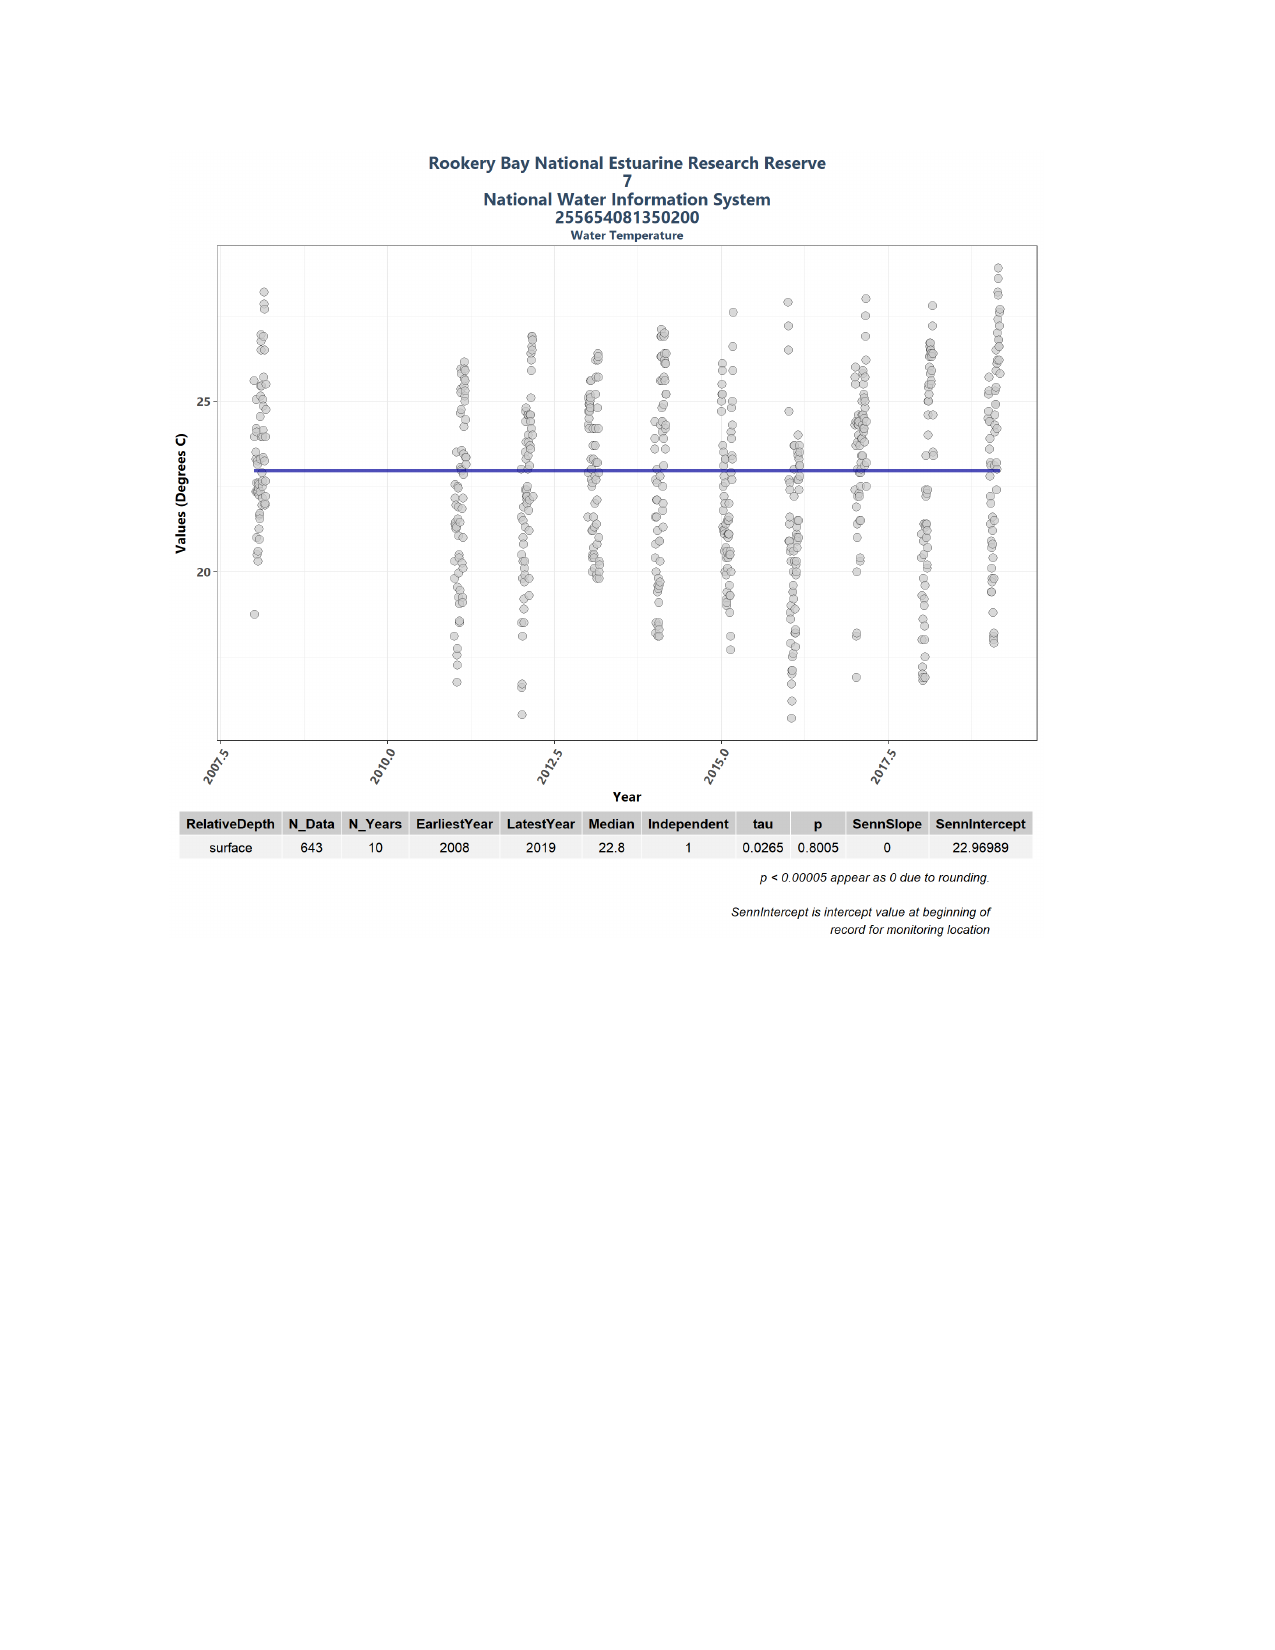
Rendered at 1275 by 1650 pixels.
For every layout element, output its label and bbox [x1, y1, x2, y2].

picture [168, 150, 1044, 938]
